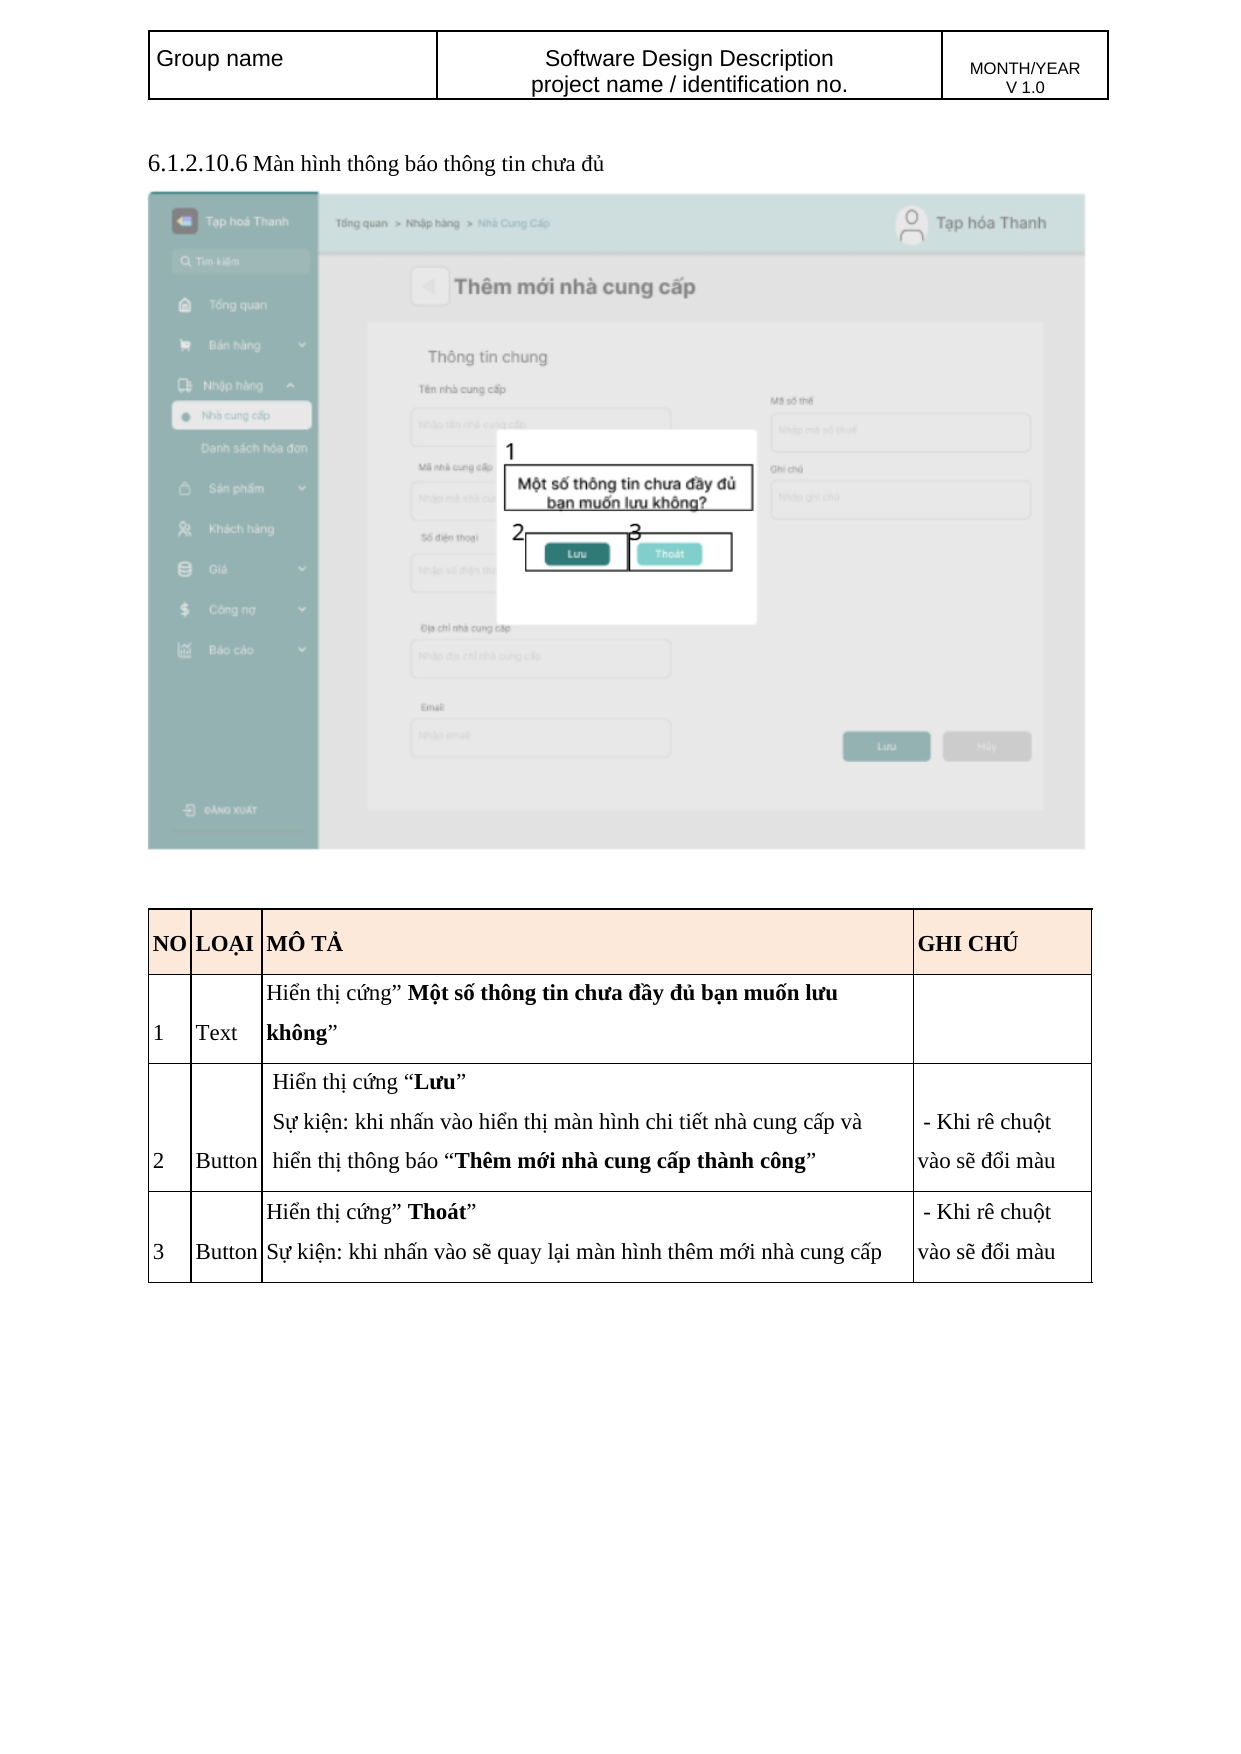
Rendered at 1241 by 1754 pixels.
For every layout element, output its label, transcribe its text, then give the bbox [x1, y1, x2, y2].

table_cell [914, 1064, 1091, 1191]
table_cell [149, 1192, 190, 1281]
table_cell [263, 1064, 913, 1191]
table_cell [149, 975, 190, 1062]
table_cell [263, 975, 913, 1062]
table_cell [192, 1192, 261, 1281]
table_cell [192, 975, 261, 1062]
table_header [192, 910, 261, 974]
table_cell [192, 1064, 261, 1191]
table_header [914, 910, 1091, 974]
picture [147, 190, 1089, 852]
subtitle Màn hình thông báo thông tin chưa đủ [148, 148, 1092, 176]
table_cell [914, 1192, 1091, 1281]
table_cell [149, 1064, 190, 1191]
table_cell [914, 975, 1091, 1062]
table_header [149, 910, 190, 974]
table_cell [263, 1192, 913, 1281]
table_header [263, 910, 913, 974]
